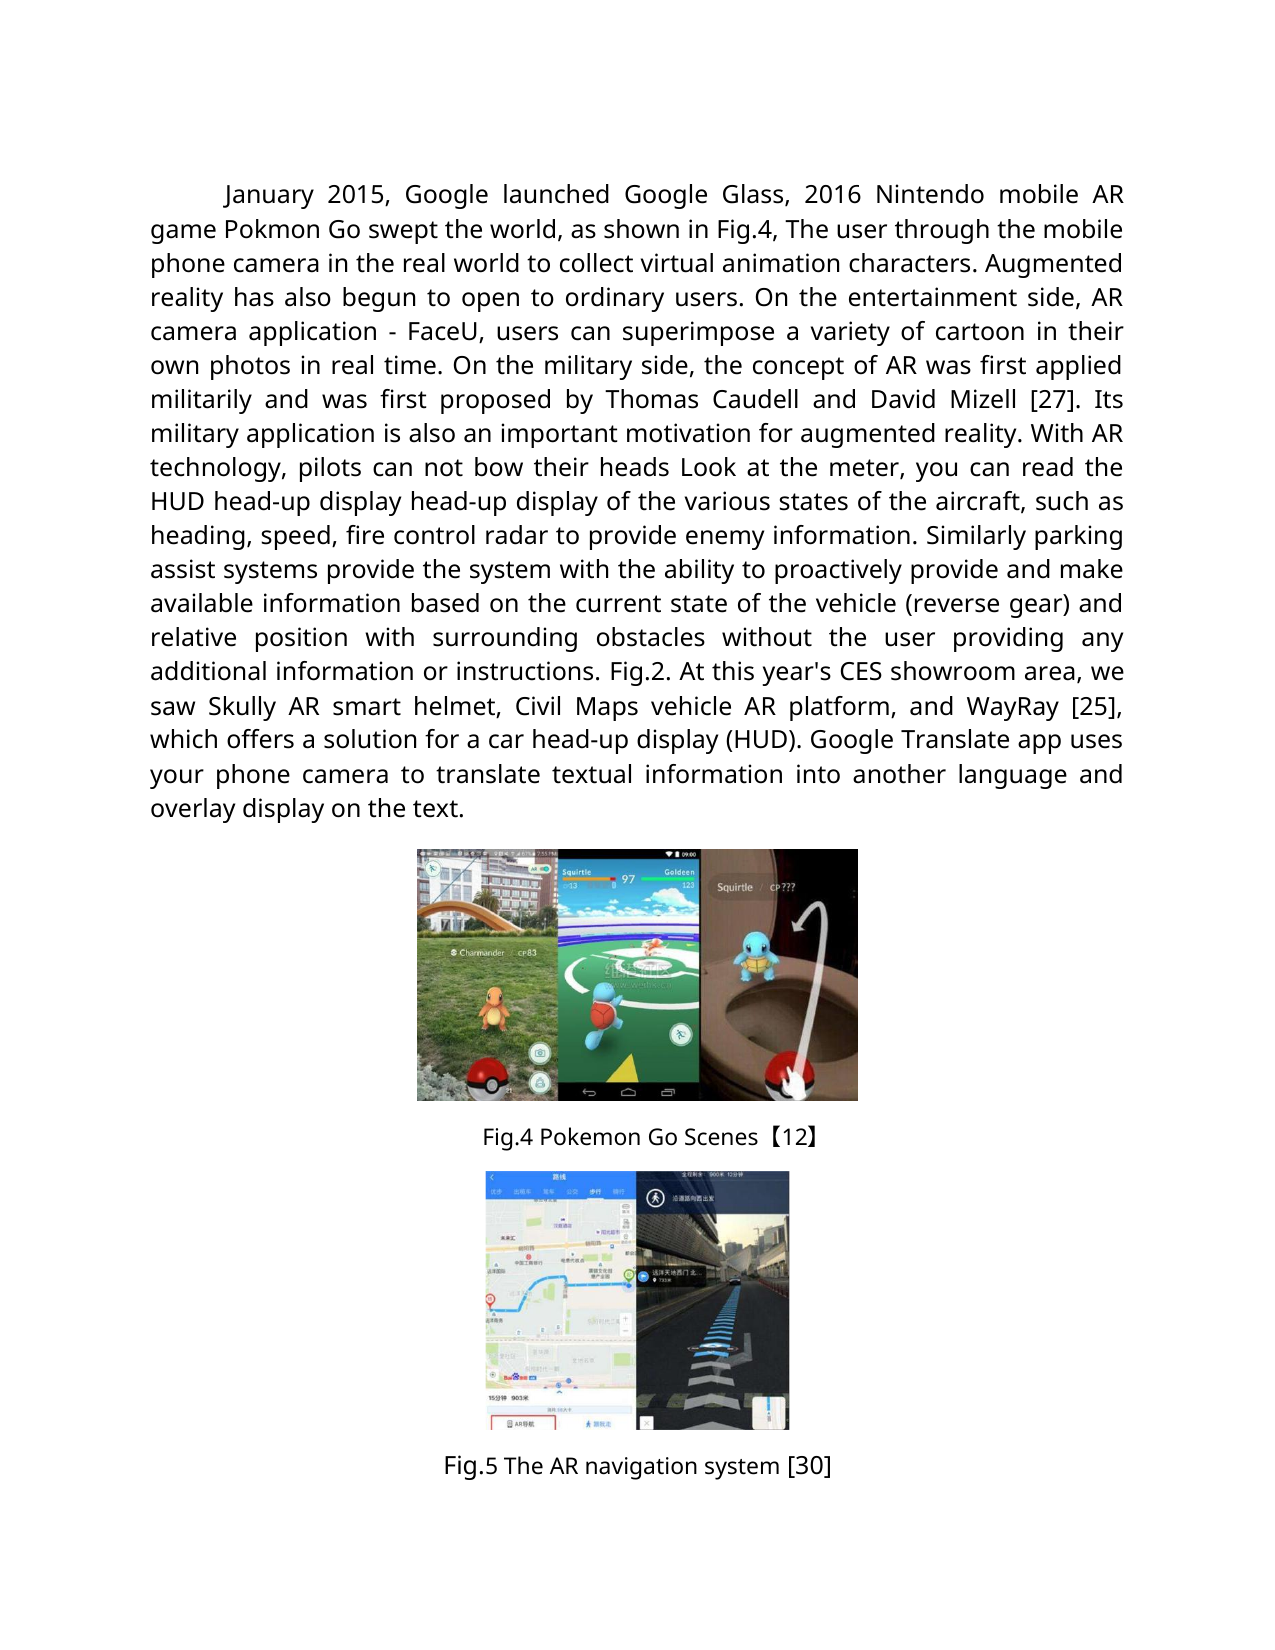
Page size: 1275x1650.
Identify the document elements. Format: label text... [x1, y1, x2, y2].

text Fig.5 The AR navigation system [30] [150, 1448, 1125, 1482]
text January 2015, Google launched Google Glass, 2016 Nintendo mobile AR game Pokmon Go swept the world, as shown in Fig.4, The user through the mobile phone camera in the real world to collect virtual animation characters. Augmented reality has also begun to open to ordinary users. On the entertainment side, AR camera application - FaceU, users can superimpose a variety of cartoon in their own photos in real time. On the military side, the concept of AR was first applied militarily and was first proposed by Thomas Caudell and David Mizell [27]. Its military application is also an important motivation for augmented reality. With AR technology, pilots can not bow their heads Look at the meter, you can read the HUD head-up display head-up display of the various states of the aircraft, such as heading, speed, fire control radar to provide enemy information. Similarly parking assist systems provide the system with the ability to proactively provide and make available information based on the current state of the vehicle (reverse gear) and relative position with surrounding obstacles without the user providing any additional information or instructions. Fig.2. At this year's CES showroom area, we saw Skully AR smart helmet, Civil Maps vehicle AR platform, and WayRay [25], which offers a solution for a car head-up display (HUD). Google Translate app uses your phone camera to translate textual information into another language and overlay display on the text. [150, 177, 1125, 824]
text Fig.4 Pokemon Go Scenes【12】 [187, 1119, 1125, 1152]
picture [417, 849, 858, 1101]
picture [485, 1171, 790, 1430]
